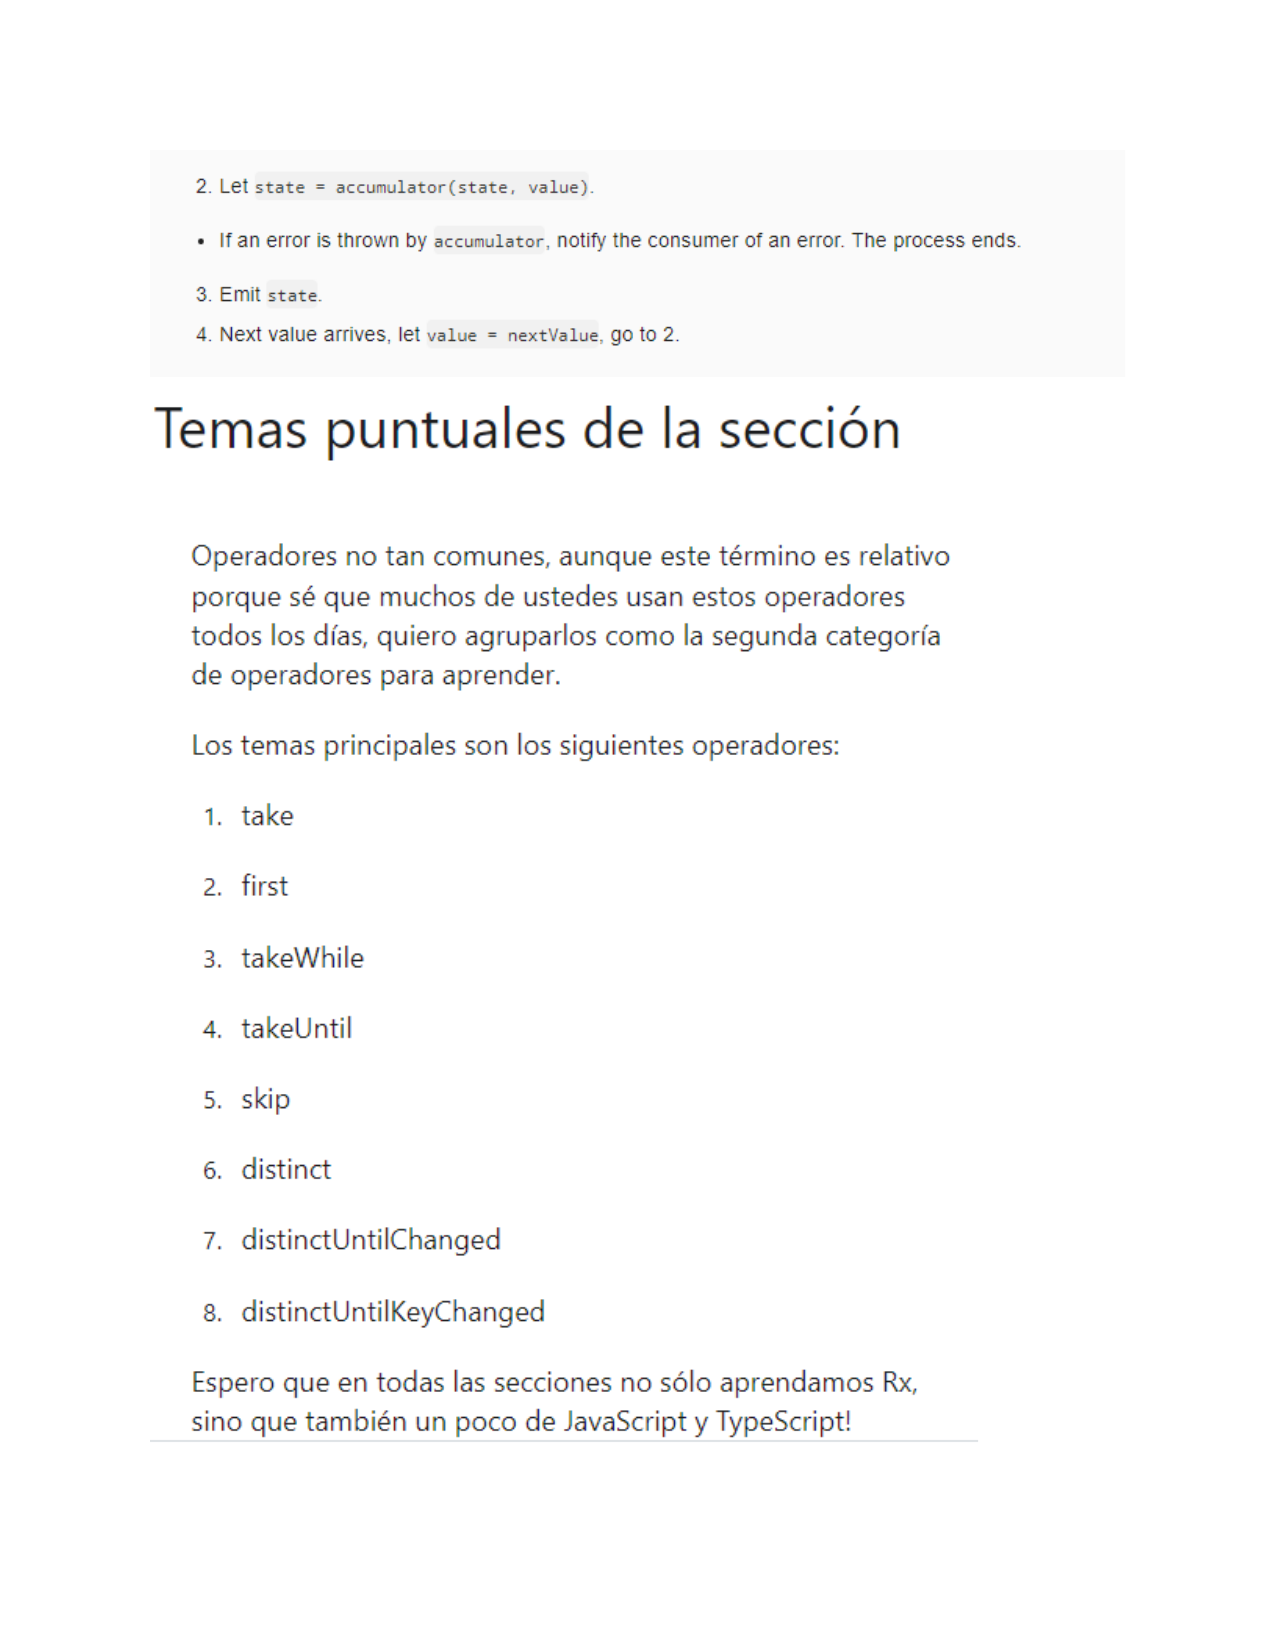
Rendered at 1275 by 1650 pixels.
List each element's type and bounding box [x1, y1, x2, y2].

picture [150, 150, 1125, 377]
picture [150, 396, 979, 1453]
